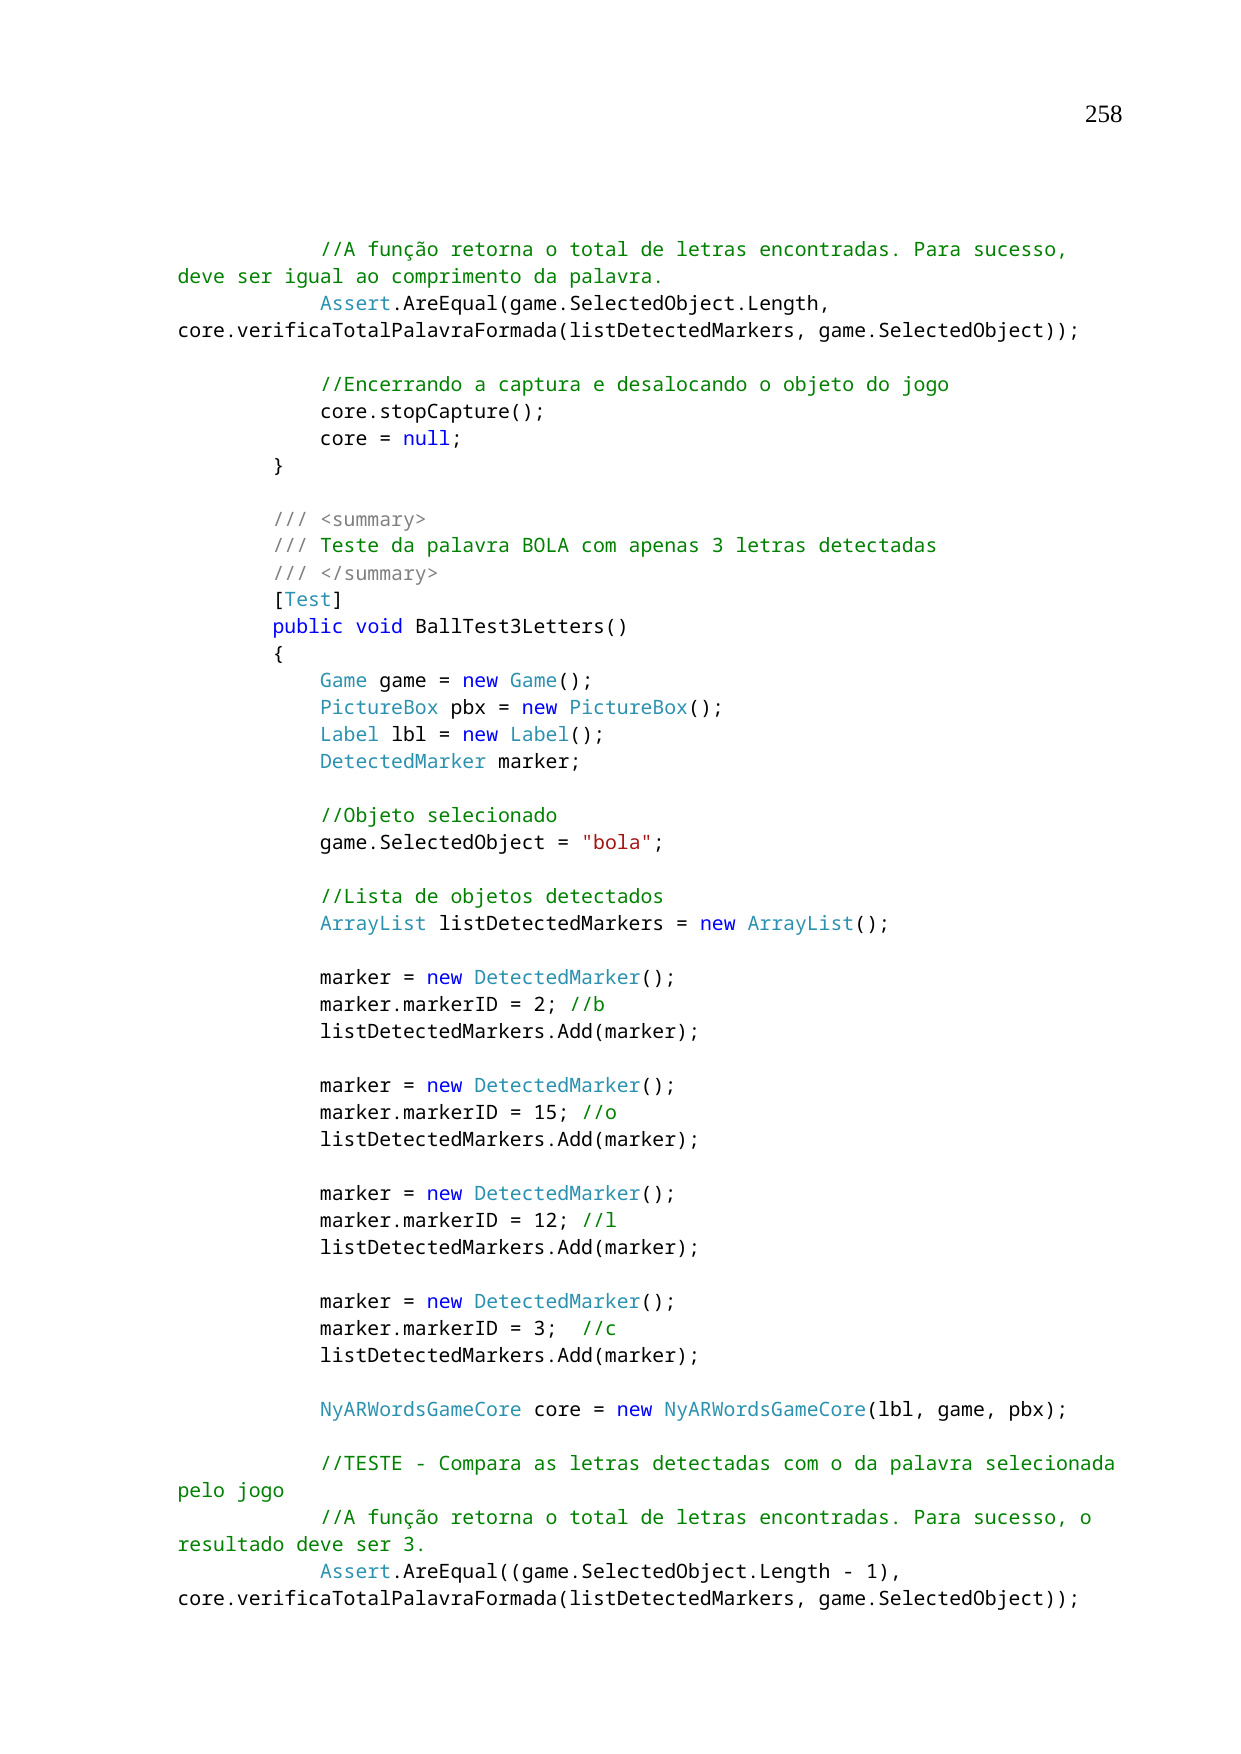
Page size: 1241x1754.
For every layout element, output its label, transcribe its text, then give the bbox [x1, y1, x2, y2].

text core = null; [177, 424, 1122, 451]
text //Encerrando a captura e desalocando o objeto do jogo [177, 370, 1122, 397]
text listDetectedMarkers.Add(marker); [177, 1125, 1122, 1152]
text marker = new DetectedMarker(); [177, 1287, 1122, 1314]
text marker.markerID = 12; //l [177, 1206, 1122, 1233]
text //A função retorna o total de letras encontradas. Para sucesso, o resultado deve ser 3. [177, 1503, 1122, 1557]
text //Objeto selecionado [177, 802, 1122, 828]
text marker = new DetectedMarker(); [177, 1179, 1122, 1206]
text marker = new DetectedMarker(); [177, 1071, 1122, 1098]
text core.stopCapture(); [177, 397, 1122, 424]
text listDetectedMarkers.Add(marker); [177, 1017, 1122, 1044]
text NyARWordsGameCore core = new NyARWordsGameCore(lbl, game, pbx); [177, 1395, 1122, 1422]
text marker.markerID = 3; //c [177, 1314, 1122, 1341]
text ArrayList listDetectedMarkers = new ArrayList(); [177, 909, 1122, 936]
text listDetectedMarkers.Add(marker); [177, 1233, 1122, 1260]
text PictureBox pbx = new PictureBox(); [177, 694, 1122, 721]
text } [177, 451, 1122, 478]
text { [177, 640, 1122, 667]
text listDetectedMarkers.Add(marker); [177, 1341, 1122, 1368]
text public void BallTest3Letters() [177, 613, 1122, 640]
text /// <summary> [177, 505, 1122, 532]
text /// </summary> [177, 559, 1122, 586]
text //TESTE - Compara as letras detectadas com o da palavra selecionada pelo jogo [177, 1449, 1122, 1503]
text marker.markerID = 2; //b [177, 990, 1122, 1017]
text [Test] [177, 586, 1122, 613]
text Game game = new Game(); [177, 667, 1122, 694]
text DetectedMarker marker; [177, 748, 1122, 774]
text Assert.AreEqual((game.SelectedObject.Length - 1), core.verificaTotalPalavraFormada(listDetectedMarkers, game.SelectedObject)); [177, 1557, 1122, 1611]
text Label lbl = new Label(); [177, 721, 1122, 748]
text game.SelectedObject = "bola"; [177, 828, 1122, 856]
text marker.markerID = 15; //o [177, 1098, 1122, 1125]
text Assert.AreEqual(game.SelectedObject.Length, core.verificaTotalPalavraFormada(listDetectedMarkers, game.SelectedObject)); [177, 289, 1122, 343]
text //Lista de objetos detectados [177, 882, 1122, 909]
text //A função retorna o total de letras encontradas. Para sucesso, deve ser igual ao comprimento da palavra. [177, 235, 1122, 289]
text /// Teste da palavra BOLA com apenas 3 letras detectadas [177, 532, 1122, 559]
text marker = new DetectedMarker(); [177, 963, 1122, 990]
